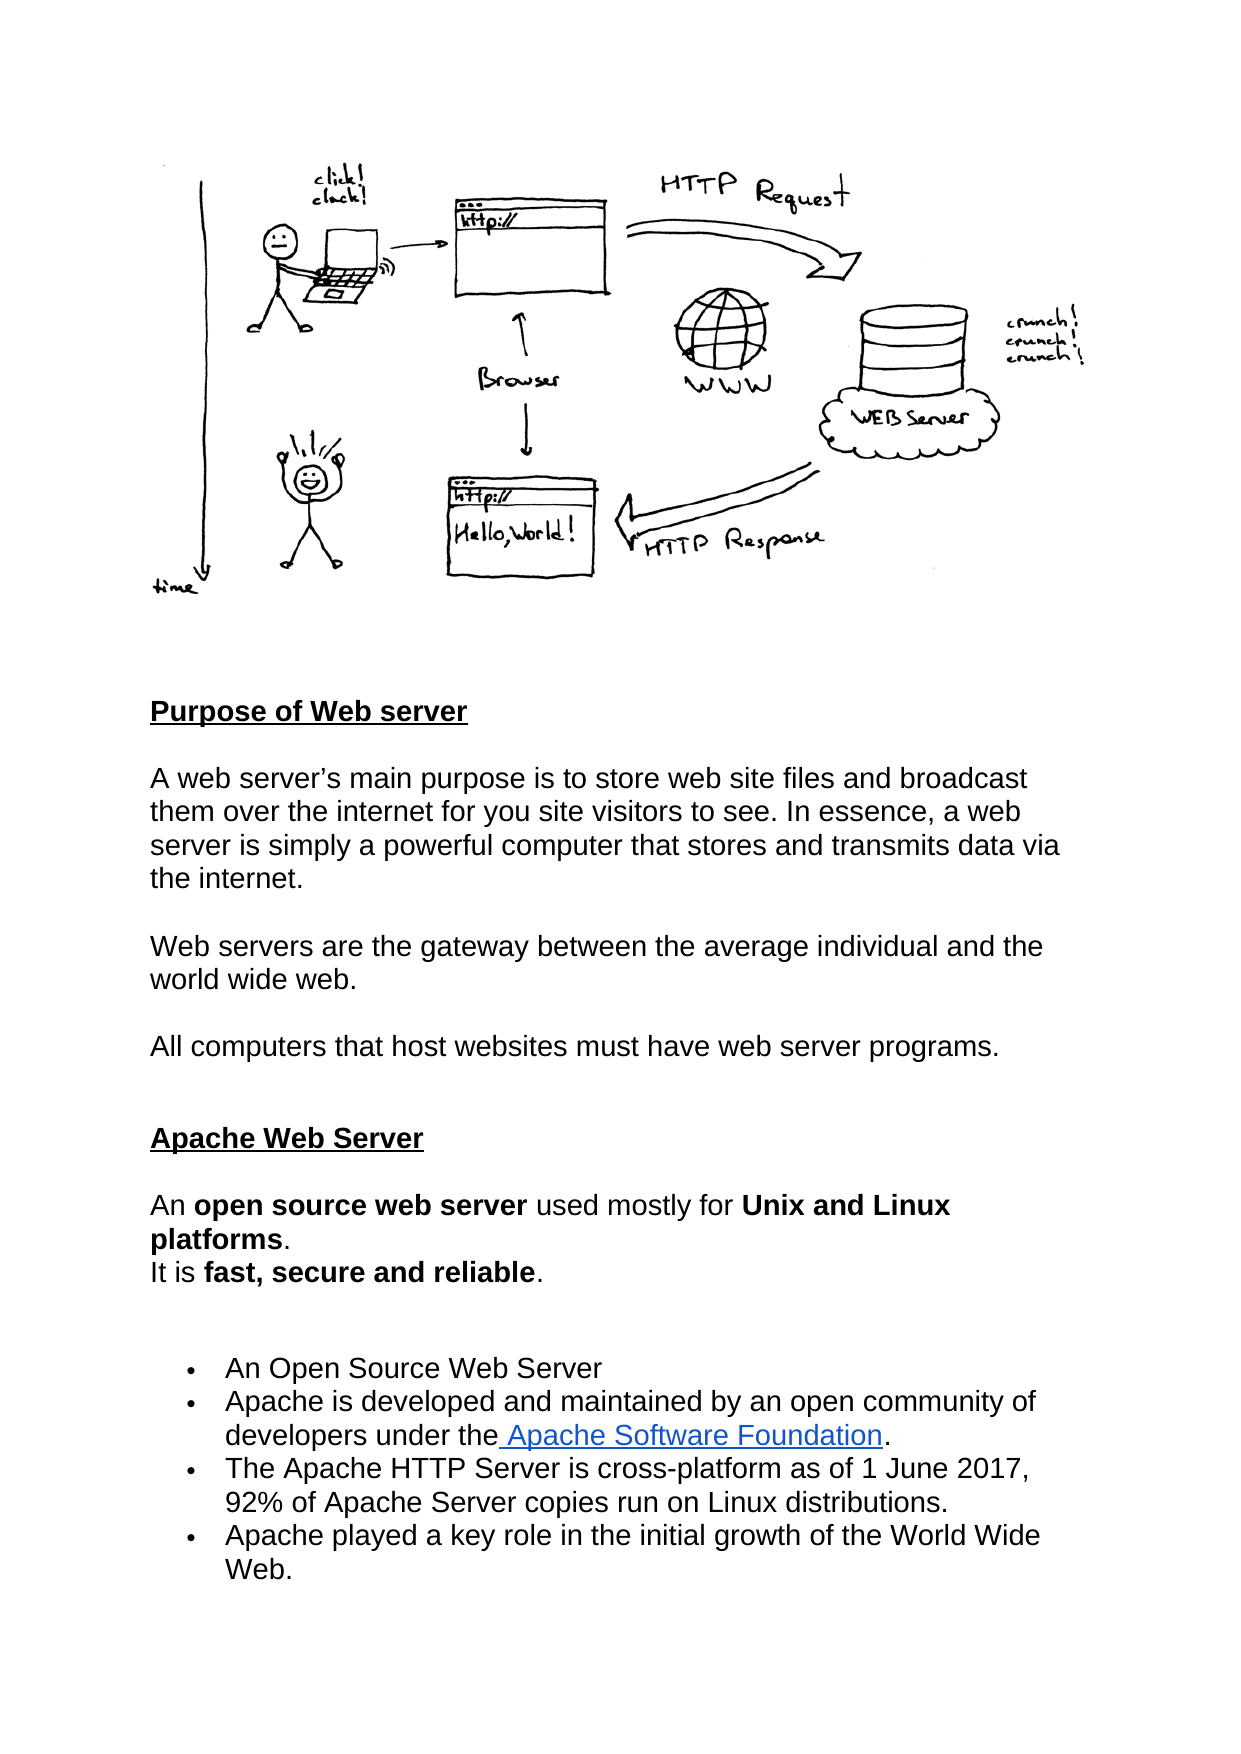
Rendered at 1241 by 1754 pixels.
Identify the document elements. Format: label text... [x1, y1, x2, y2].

list The Apache HTTP Server is cross-platform as of 1 June 2017, 92% of Apache Server copies run on Linux distributions. [187, 1451, 1090, 1518]
picture [150, 150, 1091, 608]
text It is fast, secure and reliable. [150, 1256, 1090, 1289]
list An Open Source Web Server [187, 1351, 1090, 1384]
list Apache played a key role in the initial growth of the World Wide Web. [187, 1518, 1090, 1585]
text Apache Web Server [150, 1121, 1090, 1155]
text All computers that host websites must have web server programs. [150, 1029, 1090, 1063]
list Apache is developed and maintained by an open community of developers under the Apache Software Foundation. [187, 1384, 1090, 1451]
text Web servers are the gateway between the average individual and the world wide web. [150, 929, 1090, 996]
text An open source web server used mostly for Unix and Linux platforms. [150, 1188, 1090, 1256]
text A web server’s main purpose is to store web site files and broadcast them over the internet for you site visitors to see. In essence, a web server is simply a powerful computer that stores and transmits data via the internet. [150, 761, 1090, 895]
text Purpose of Web server [150, 694, 1090, 727]
